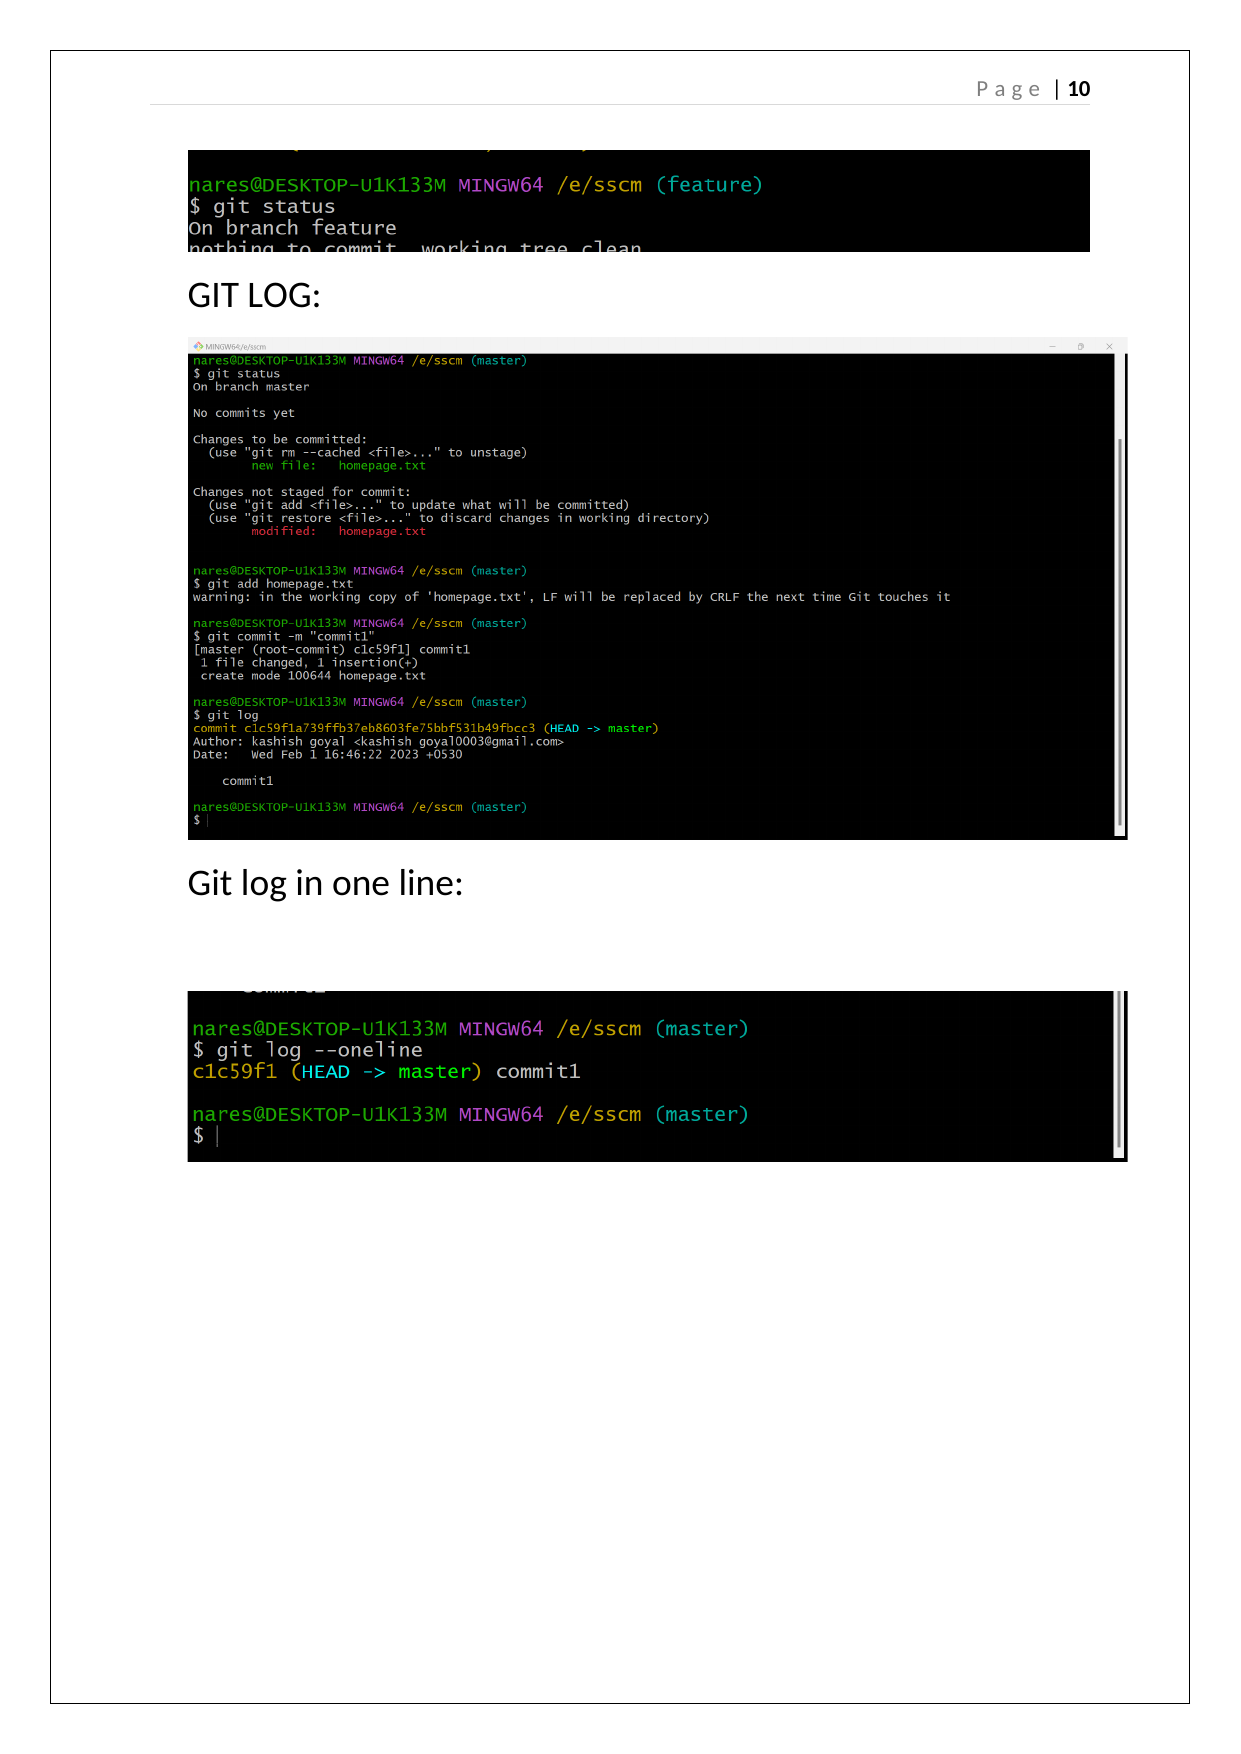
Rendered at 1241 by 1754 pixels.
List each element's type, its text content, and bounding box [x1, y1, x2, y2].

picture [188, 150, 1090, 252]
text Git log in one line: [187, 859, 1090, 905]
text GIT LOG: [150, 271, 1090, 317]
